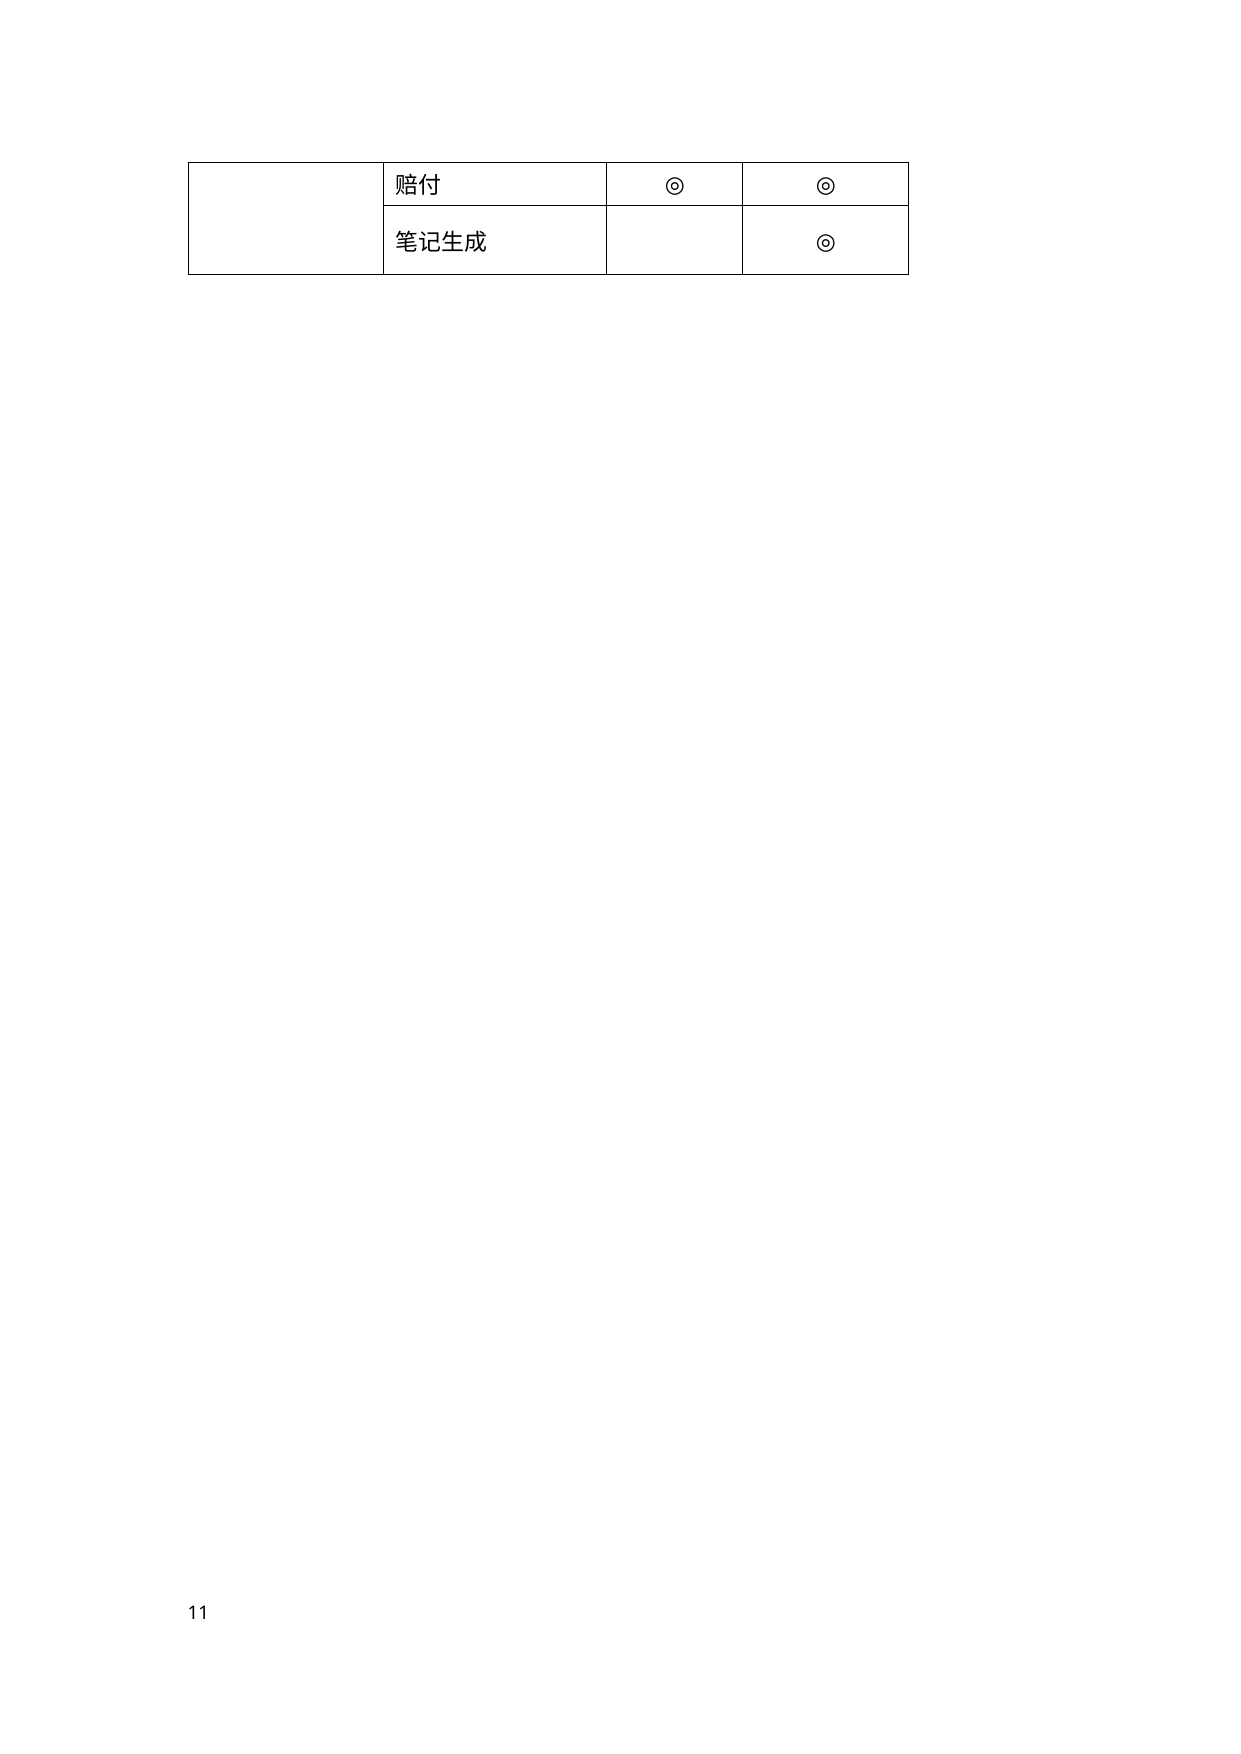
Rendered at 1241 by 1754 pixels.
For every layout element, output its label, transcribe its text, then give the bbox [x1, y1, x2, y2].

table_cell 赔付 [384, 163, 606, 205]
table_cell ◎ [743, 163, 908, 205]
table_cell 笔记生成 [384, 206, 606, 274]
table_cell ◎ [607, 163, 742, 205]
table_cell ◎ [743, 206, 908, 274]
table_cell [607, 206, 742, 274]
